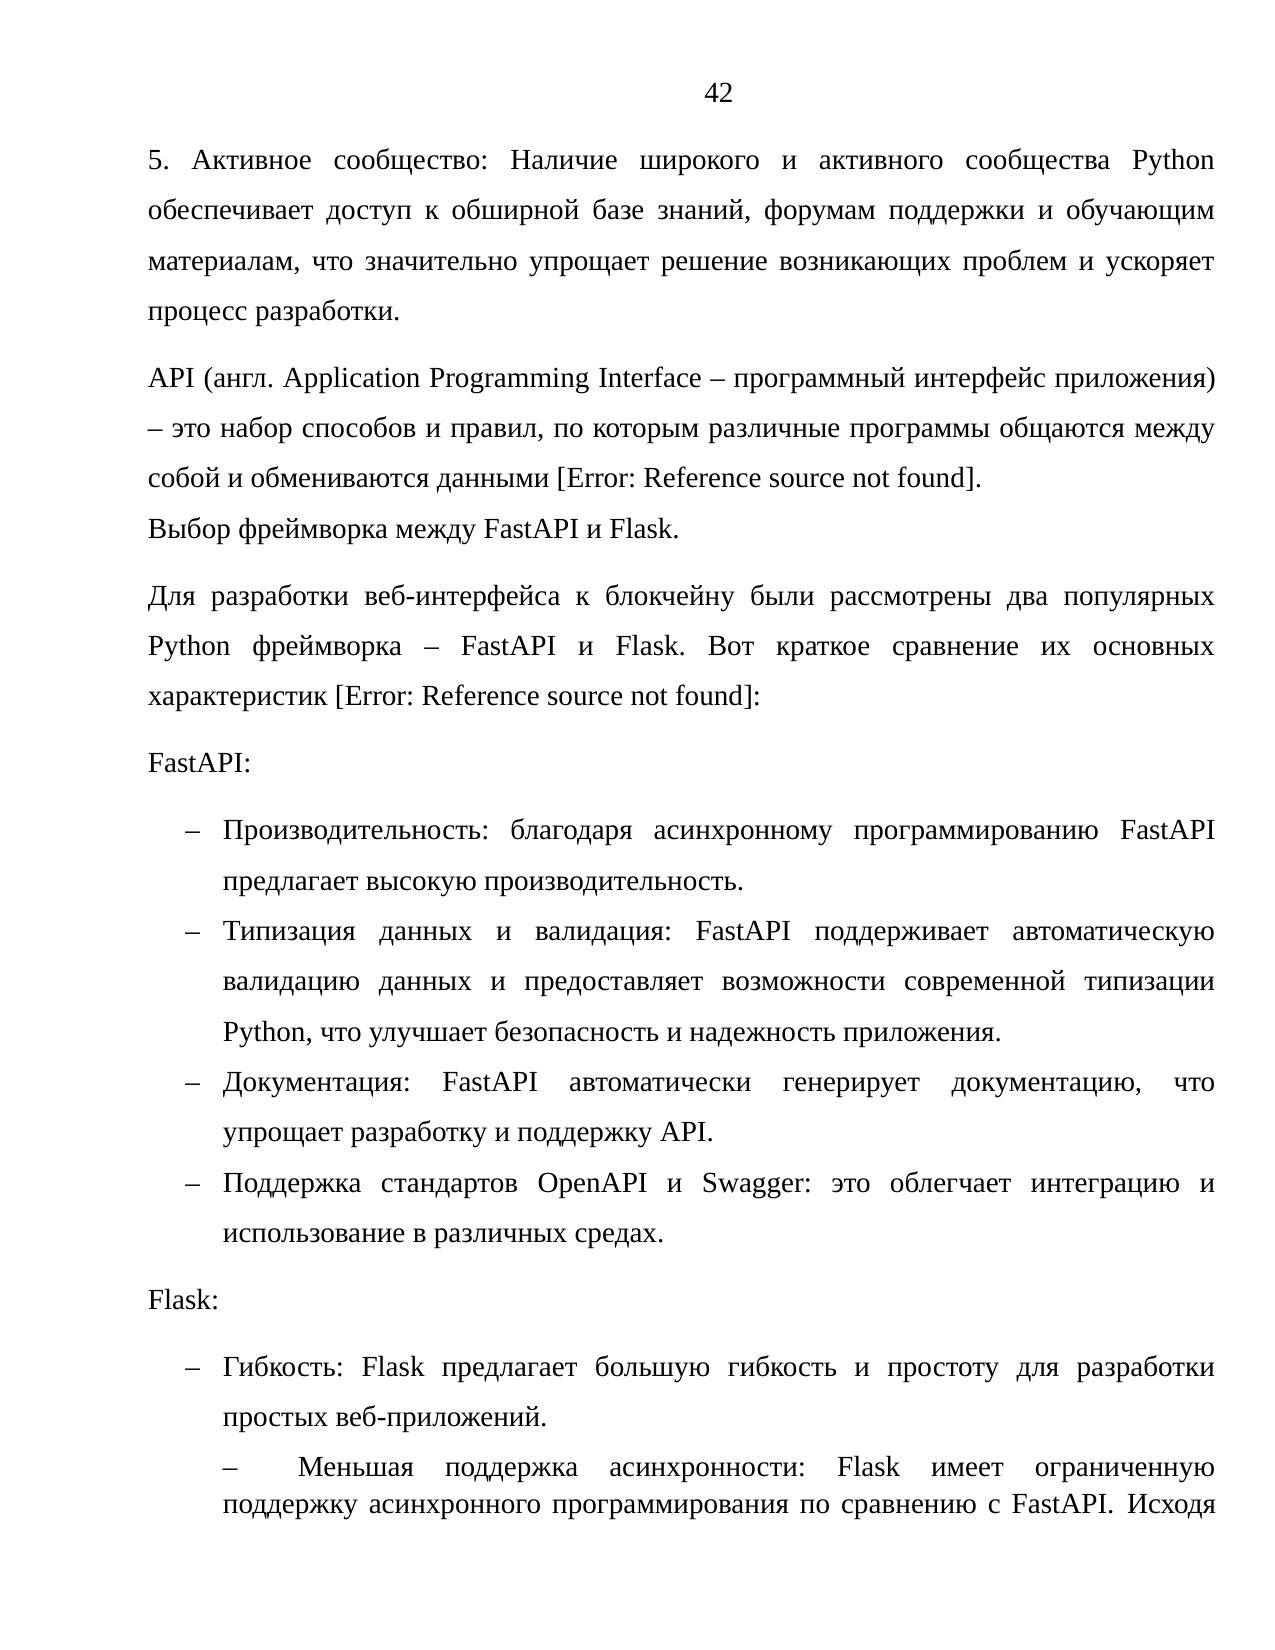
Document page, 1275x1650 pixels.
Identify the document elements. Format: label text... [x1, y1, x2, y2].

list Производительность: благодаря асинхронному программированию FastAPI предлагает высокую производительность. [185, 812, 1216, 896]
text Выбор фреймворка между FastAPI и Flask. [148, 511, 1216, 544]
list Гибкость: Flask предлагает большую гибкость и простоту для разработки простых веб-приложений. [185, 1349, 1216, 1433]
text Flask: [148, 1282, 1216, 1316]
list Документация: FastAPI автоматически генерирует документацию, что упрощает разработку и поддержку API. [185, 1064, 1216, 1148]
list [223, 1449, 1216, 1519]
text 5. Активное сообщество: Наличие широкого и активного сообщества Python обеспечивает доступ к обширной базе знаний, форумам поддержки и обучающим материалам, что значительно упрощает решение возникающих проблем и ускоряет процесс разработки. [148, 142, 1216, 327]
list Поддержка стандартов OpenAPI и Swagger: это облегчает интеграцию и использование в различных средах. [185, 1165, 1216, 1248]
list Типизация данных и валидация: FastAPI поддерживает автоматическую валидацию данных и предоставляет возможности современной типизации Python, что улучшает безопасность и надежность приложения. [185, 913, 1216, 1047]
text FastAPI: [148, 746, 1216, 779]
